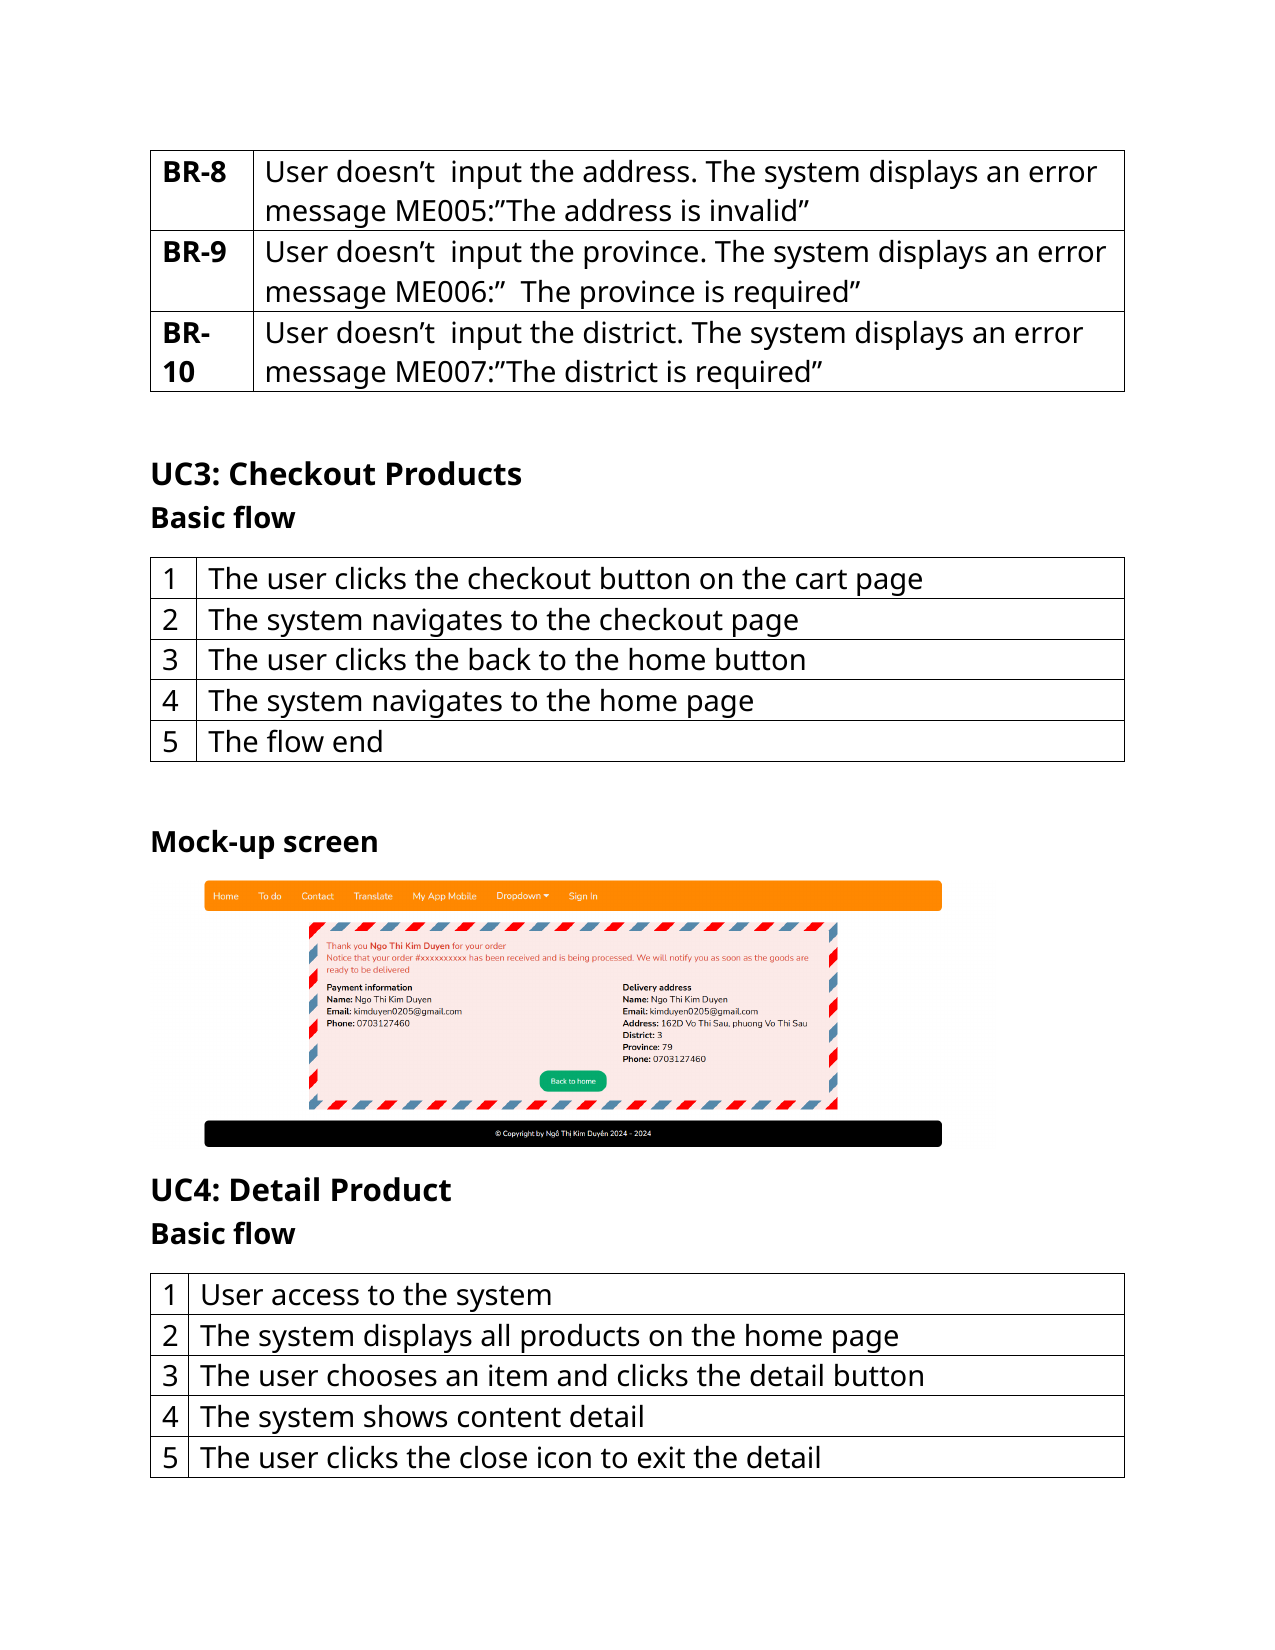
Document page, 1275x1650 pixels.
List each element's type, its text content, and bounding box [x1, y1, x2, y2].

text Basic flow [150, 1214, 1125, 1253]
table_cell The system navigates to the home page [197, 680, 1124, 720]
table_cell 2 [151, 599, 196, 639]
picture [150, 880, 996, 1149]
text Basic flow [150, 498, 1125, 537]
table_cell 5 [151, 721, 196, 761]
subtitle UC3: Checkout Products [150, 452, 1125, 494]
table_cell The user clicks the close icon to exit the detail [189, 1437, 1124, 1477]
table_cell 4 [151, 1396, 188, 1436]
table_cell User doesn’t input the address. The system displays an error message ME005:”The address is invalid” [254, 151, 1124, 230]
table_cell 5 [151, 1437, 188, 1477]
subtitle UC4: Detail Product [150, 1168, 1125, 1210]
table_cell BR-8 [151, 151, 253, 230]
table_cell The flow end [197, 721, 1124, 761]
table_cell User doesn’t input the district. The system displays an error message ME007:”The district is required” [254, 312, 1124, 391]
table_cell 3 [151, 1356, 188, 1395]
table_cell BR-10 [151, 312, 253, 391]
table_cell 4 [151, 680, 196, 720]
table_header User access to the system [189, 1274, 1124, 1314]
table_cell The system navigates to the checkout page [197, 599, 1124, 639]
table_header 1 [151, 558, 196, 598]
text Mock-up screen [150, 821, 1125, 861]
table_cell 3 [151, 640, 196, 679]
table_cell The system displays all products on the home page [189, 1315, 1124, 1354]
table_cell The system shows content detail [189, 1396, 1124, 1436]
table_cell User doesn’t input the province. The system displays an error message ME006:” The province is required” [254, 231, 1124, 311]
table_cell BR-9 [151, 231, 253, 311]
table_cell The user chooses an item and clicks the detail button [189, 1356, 1124, 1395]
table_header 1 [151, 1274, 188, 1314]
table_cell The user clicks the back to the home button [197, 640, 1124, 679]
table_header The user clicks the checkout button on the cart page [197, 558, 1124, 598]
table_cell 2 [151, 1315, 188, 1354]
